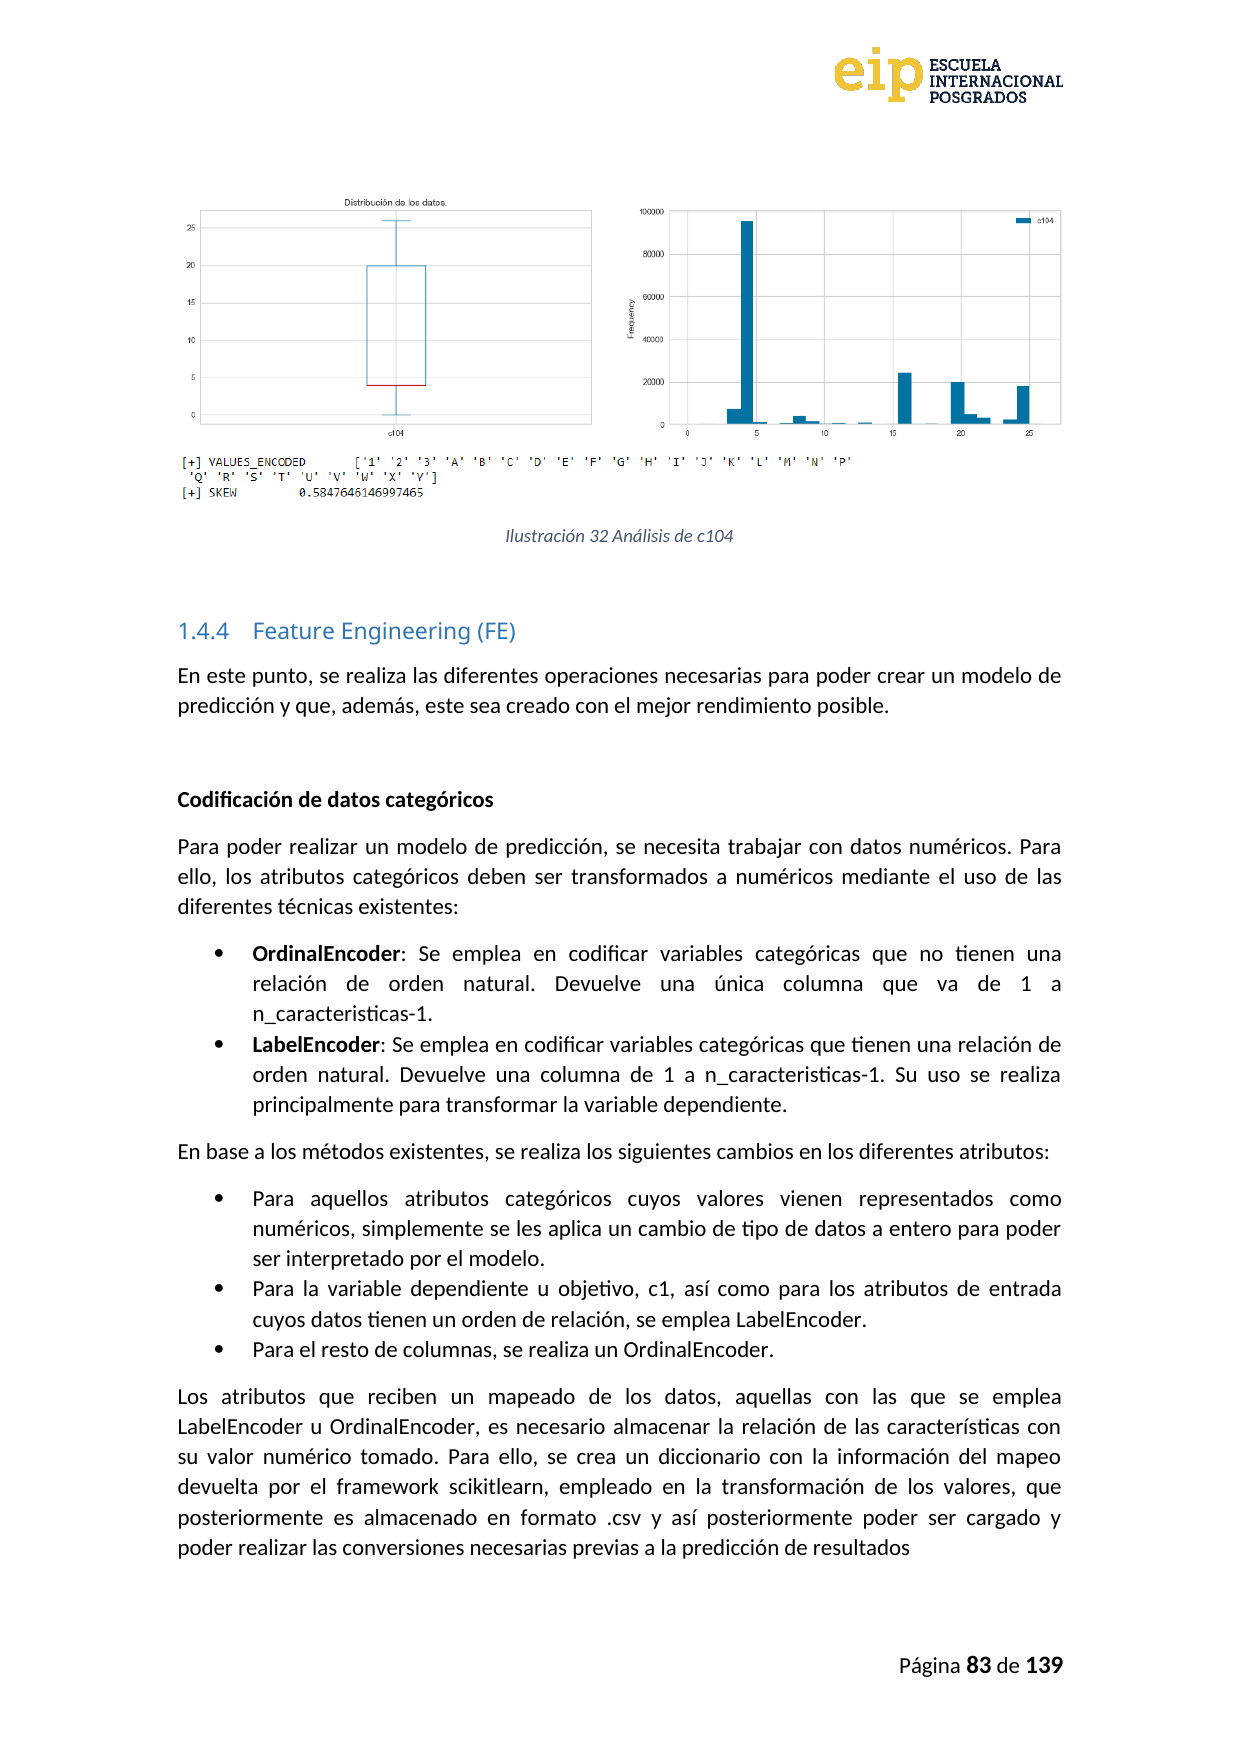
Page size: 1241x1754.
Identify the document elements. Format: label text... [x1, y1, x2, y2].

subtitle Feature Engineering (FE) [177, 615, 1063, 646]
text Codificación de datos categóricos [177, 785, 1063, 813]
text En base a los métodos existentes, se realiza los siguientes cambios en los diferentes atributos: [177, 1137, 1063, 1165]
list Para aquellos atributos categóricos cuyos valores vienen representados como numéricos, simplemente se les aplica un cambio de tipo de datos a entero para poder ser interpretado por el modelo. [215, 1184, 1063, 1272]
text Los atributos que reciben un mapeado de los datos, aquellas con las que se emplea LabelEncoder u OrdinalEncoder, es necesario almacenar la relación de las características con su valor numérico tomado. Para ello, se crea un diccionario con la información del mapeo devuelta por el framework scikitlearn, empleado en la transformación de los valores, que posteriormente es almacenado en formato .csv y así posteriormente poder ser cargado y poder realizar las conversiones necesarias previas a la predicción de resultados [177, 1382, 1063, 1561]
list Para el resto de columnas, se realiza un OrdinalEncoder. [215, 1335, 1063, 1363]
text En este punto, se realiza las diferentes operaciones necesarias para poder crear un modelo de predicción y que, además, este sea creado con el mejor rendimiento posible. [177, 661, 1063, 719]
list LabelEncoder: Se emplea en codificar variables categóricas que tienen una relación de orden natural. Devuelve una columna de 1 a n_caracteristicas-1. Su uso se realiza principalmente para transformar la variable dependiente. [215, 1030, 1063, 1118]
text Ilustración 32 Análisis de c104 [177, 524, 1063, 547]
text Para poder realizar un modelo de predicción, se necesita trabajar con datos numéricos. Para ello, los atributos categóricos deben ser transformados a numéricos mediante el uso de las diferentes técnicas existentes: [177, 832, 1063, 920]
list OrdinalEncoder: Se emplea en codificar variables categóricas que no tienen una relación de orden natural. Devuelve una única columna que va de 1 a n_caracteristicas-1. [215, 939, 1063, 1028]
list Para la variable dependiente u objetivo, c1, así como para los atributos de entrada cuyos datos tienen un orden de relación, se emplea LabelEncoder. [215, 1274, 1063, 1333]
picture [834, 47, 1063, 103]
picture [177, 194, 1063, 506]
